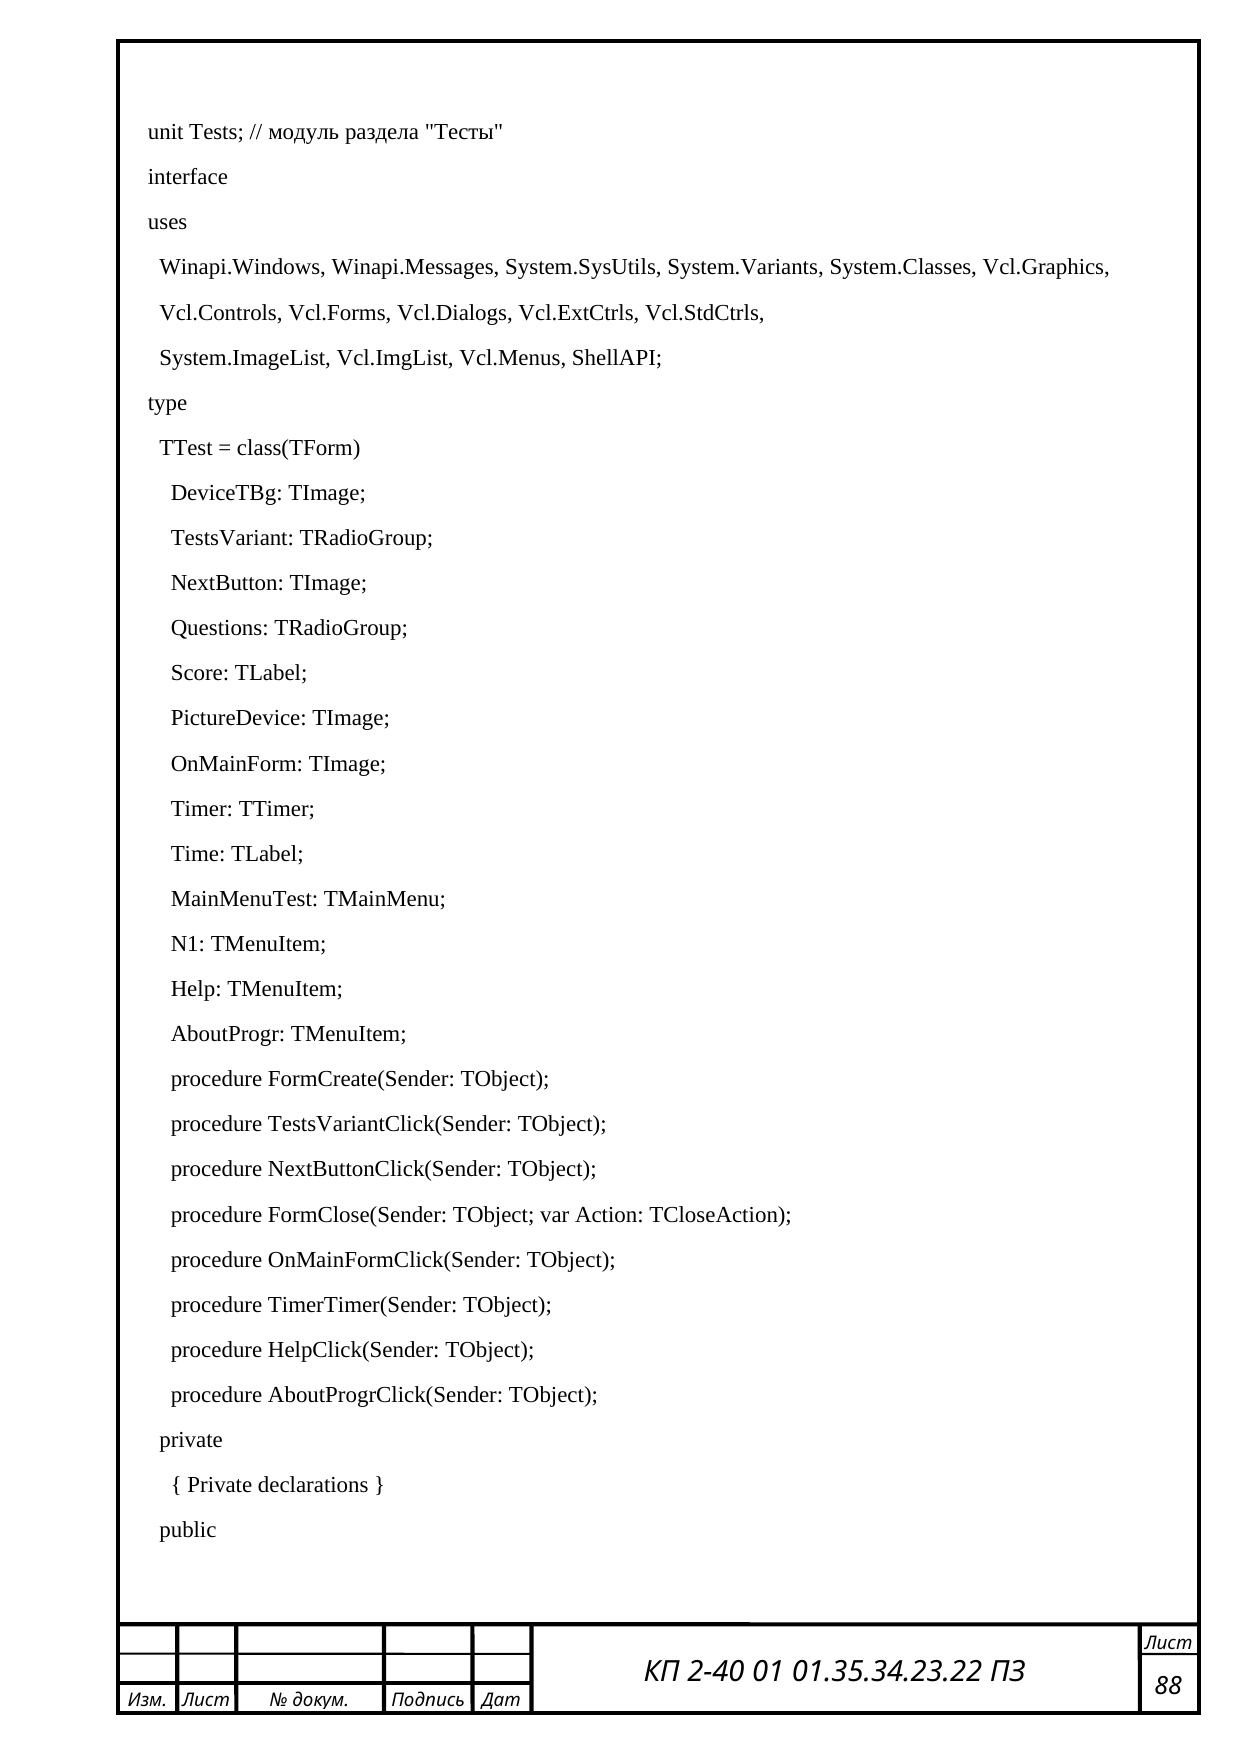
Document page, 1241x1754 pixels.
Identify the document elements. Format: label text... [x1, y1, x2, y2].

text interface [148, 163, 1181, 189]
text TTest = class(TForm) [148, 434, 1181, 460]
text unit Tests; // модуль раздела "Тесты" [148, 118, 1181, 144]
text N1: TMenuItem; [148, 930, 1181, 956]
text public [148, 1516, 1181, 1543]
text Time: TLabel; [148, 840, 1181, 866]
text procedure TimerTimer(Sender: TObject); [148, 1291, 1181, 1317]
text OnMainForm: TImage; [148, 749, 1181, 776]
text private [148, 1426, 1181, 1452]
text procedure TestsVariantClick(Sender: TObject); [148, 1110, 1181, 1137]
text uses [148, 208, 1181, 235]
text Help: TMenuItem; [148, 975, 1181, 1001]
text Winapi.Windows, Winapi.Messages, System.SysUtils, System.Variants, System.Classes, Vcl.Graphics, [148, 253, 1181, 280]
text Vcl.Controls, Vcl.Forms, Vcl.Dialogs, Vcl.ExtCtrls, Vcl.StdCtrls, [148, 298, 1181, 325]
text AboutProgr: TMenuItem; [148, 1020, 1181, 1047]
text procedure FormClose(Sender: TObject; var Action: TCloseAction); [148, 1201, 1181, 1227]
text procedure AboutProgrClick(Sender: TObject); [148, 1381, 1181, 1407]
text type [148, 389, 1181, 415]
text procedure HelpClick(Sender: TObject); [148, 1336, 1181, 1362]
text { Private declarations } [148, 1471, 1181, 1498]
text PictureDevice: TImage; [148, 704, 1181, 731]
text Questions: TRadioGroup; [148, 614, 1181, 641]
text procedure OnMainFormClick(Sender: TObject); [148, 1246, 1181, 1272]
text procedure NextButtonClick(Sender: TObject); [148, 1156, 1181, 1182]
text Timer: TTimer; [148, 795, 1181, 821]
text NextButton: TImage; [148, 569, 1181, 596]
text TestsVariant: TRadioGroup; [148, 524, 1181, 550]
text Score: TLabel; [148, 659, 1181, 686]
text DeviceTBg: TImage; [148, 479, 1181, 505]
text MainMenuTest: TMainMenu; [148, 885, 1181, 911]
text System.ImageList, Vcl.ImgList, Vcl.Menus, ShellAPI; [148, 344, 1181, 370]
text procedure FormCreate(Sender: TObject); [148, 1065, 1181, 1092]
